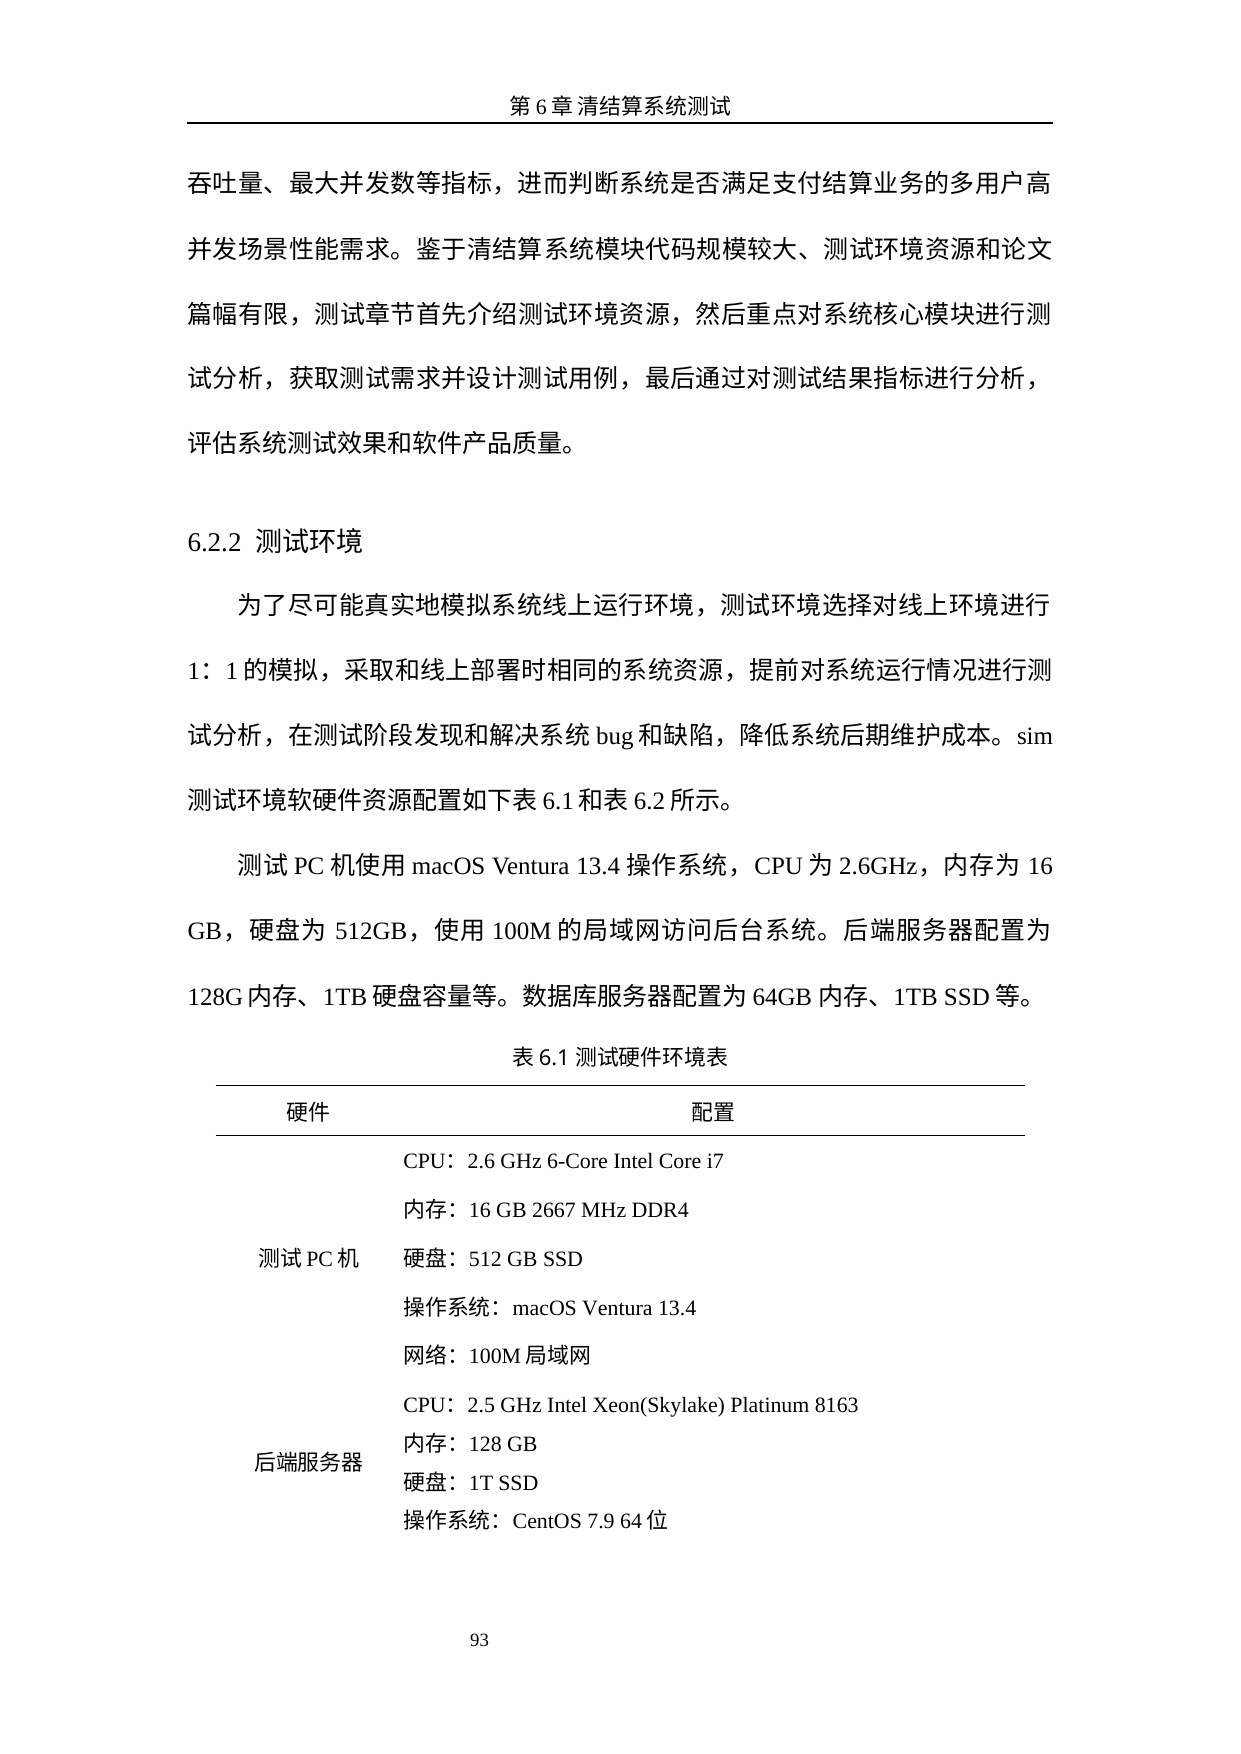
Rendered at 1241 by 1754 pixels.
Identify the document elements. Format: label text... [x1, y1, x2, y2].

text 表6.1 测试硬件环境表 [187, 1040, 1053, 1072]
table_cell 测试PC机 [216, 1136, 401, 1378]
text 为了尽可能真实地模拟系统线上运行环境，测试环境选择对线上环境进行1：1的模拟，采取和线上部署时相同的系统资源，提前对系统运行情况进行测试分析，在测试阶段发现和解决系统bug和缺陷，降低系统后期维护成本。sim测试环境软硬件资源配置如下表6.1和表6.2所示。 [187, 572, 1053, 832]
table_cell 后端服务器 [216, 1378, 401, 1544]
table_cell CPU：2.5 GHz Intel Xeon(Skylake) Platinum 8163 内存：128 GB 硬盘：1T SSD 操作系统：CentOS 7.9 64位 [401, 1378, 1025, 1544]
table_cell 操作系统：macOS Ventura 13.4 [401, 1281, 1025, 1330]
table_header 硬件 [216, 1086, 401, 1134]
table_cell 硬盘：512 GB SSD [401, 1233, 1025, 1281]
text 6.2.2 测试环境 [187, 507, 1053, 572]
table_cell 网络：100M局域网 [401, 1330, 1025, 1378]
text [187, 150, 1053, 475]
table_cell CPU：2.6 GHz 6-Core Intel Core i7 [401, 1136, 1025, 1184]
text 测试PC机使用macOS Ventura 13.4操作系统，CPU为2.6GHz，内存为 16 GB，硬盘为 512GB，使用100M的局域网访问后台系统。后端服务器配置为128G内存、1TB硬盘容量等。数据库服务器配置为64GB 内存、1TB SSD等。 [187, 832, 1053, 1027]
table_cell 内存：16 GB 2667 MHz DDR4 [401, 1184, 1025, 1233]
table_header 配置 [401, 1086, 1025, 1134]
